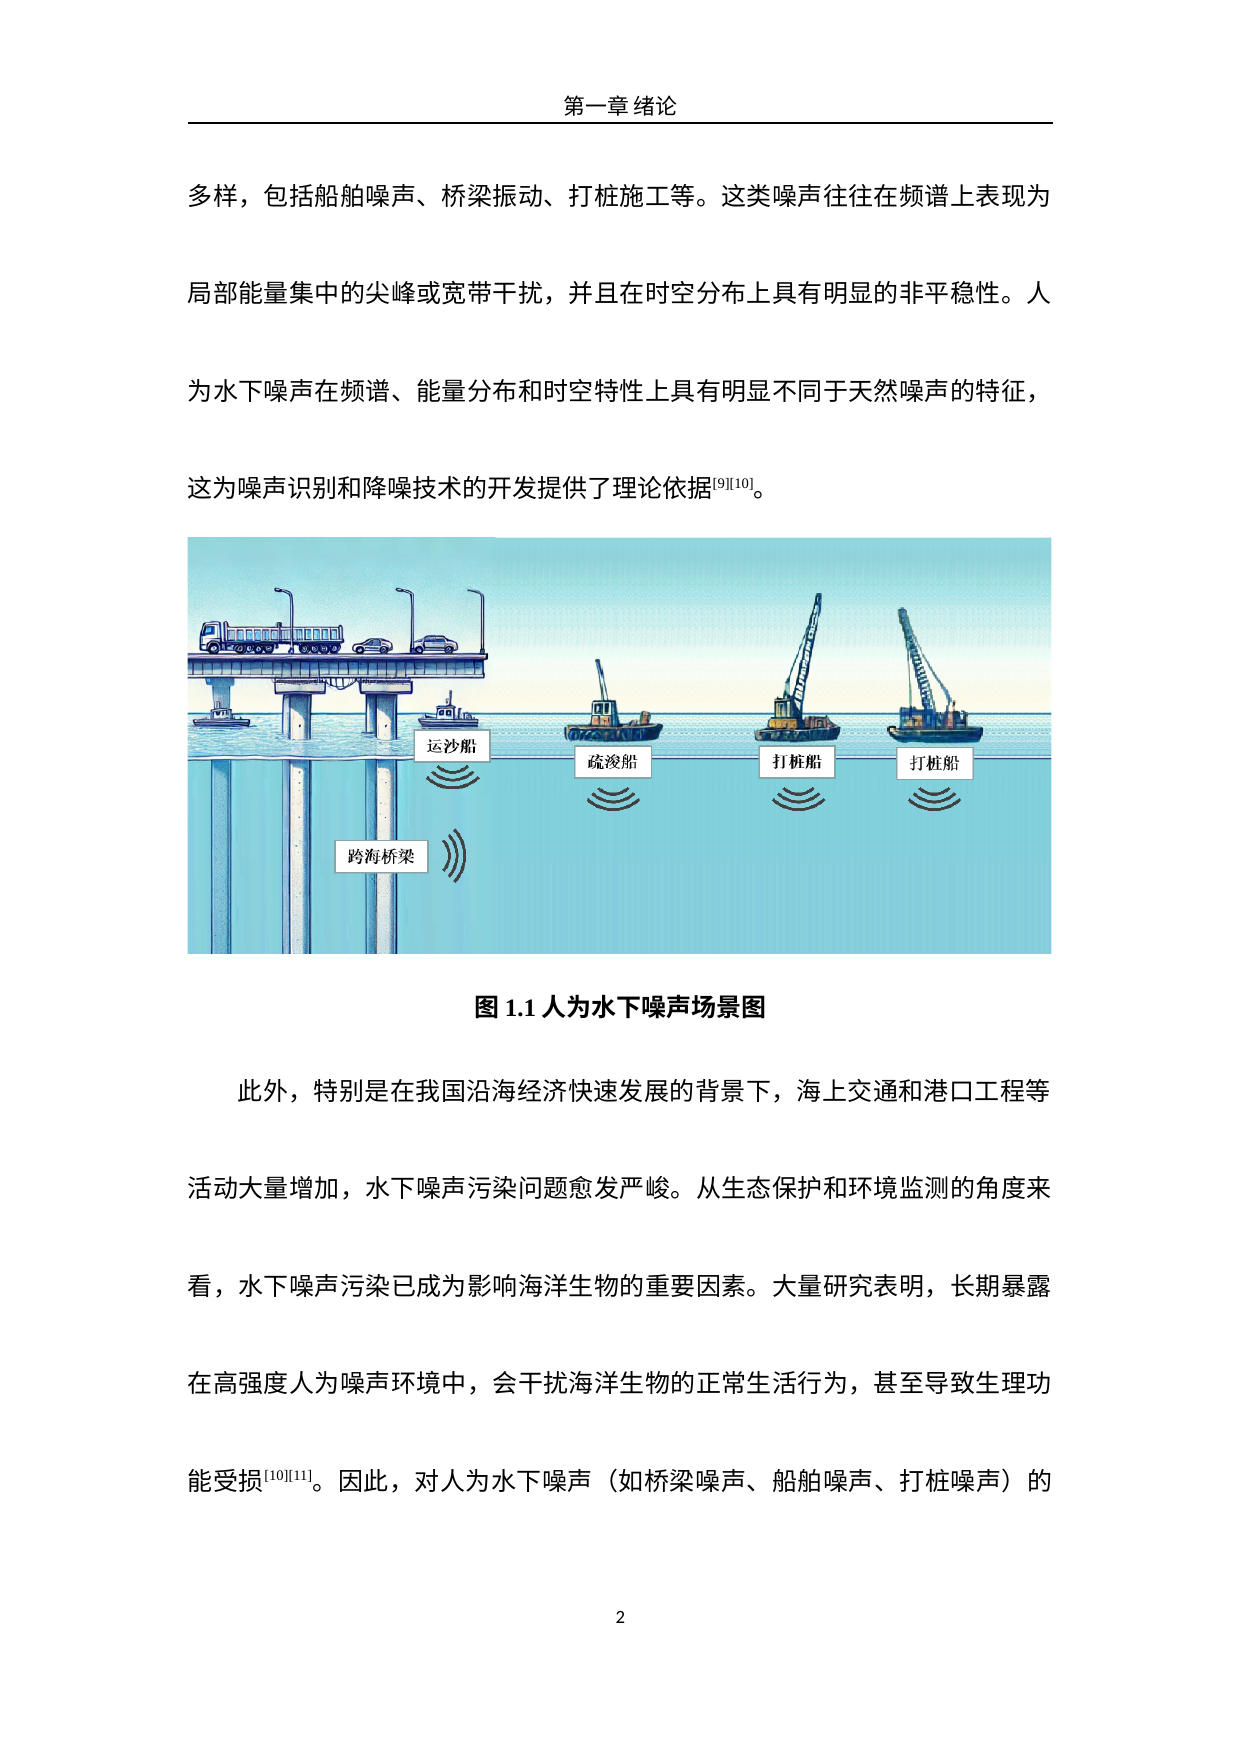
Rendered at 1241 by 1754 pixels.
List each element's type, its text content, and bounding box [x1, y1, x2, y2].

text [187, 1057, 1053, 1512]
picture [187, 537, 1052, 954]
text 图1.1人为水下噪声场景图 [187, 973, 1053, 1038]
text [187, 162, 1053, 519]
